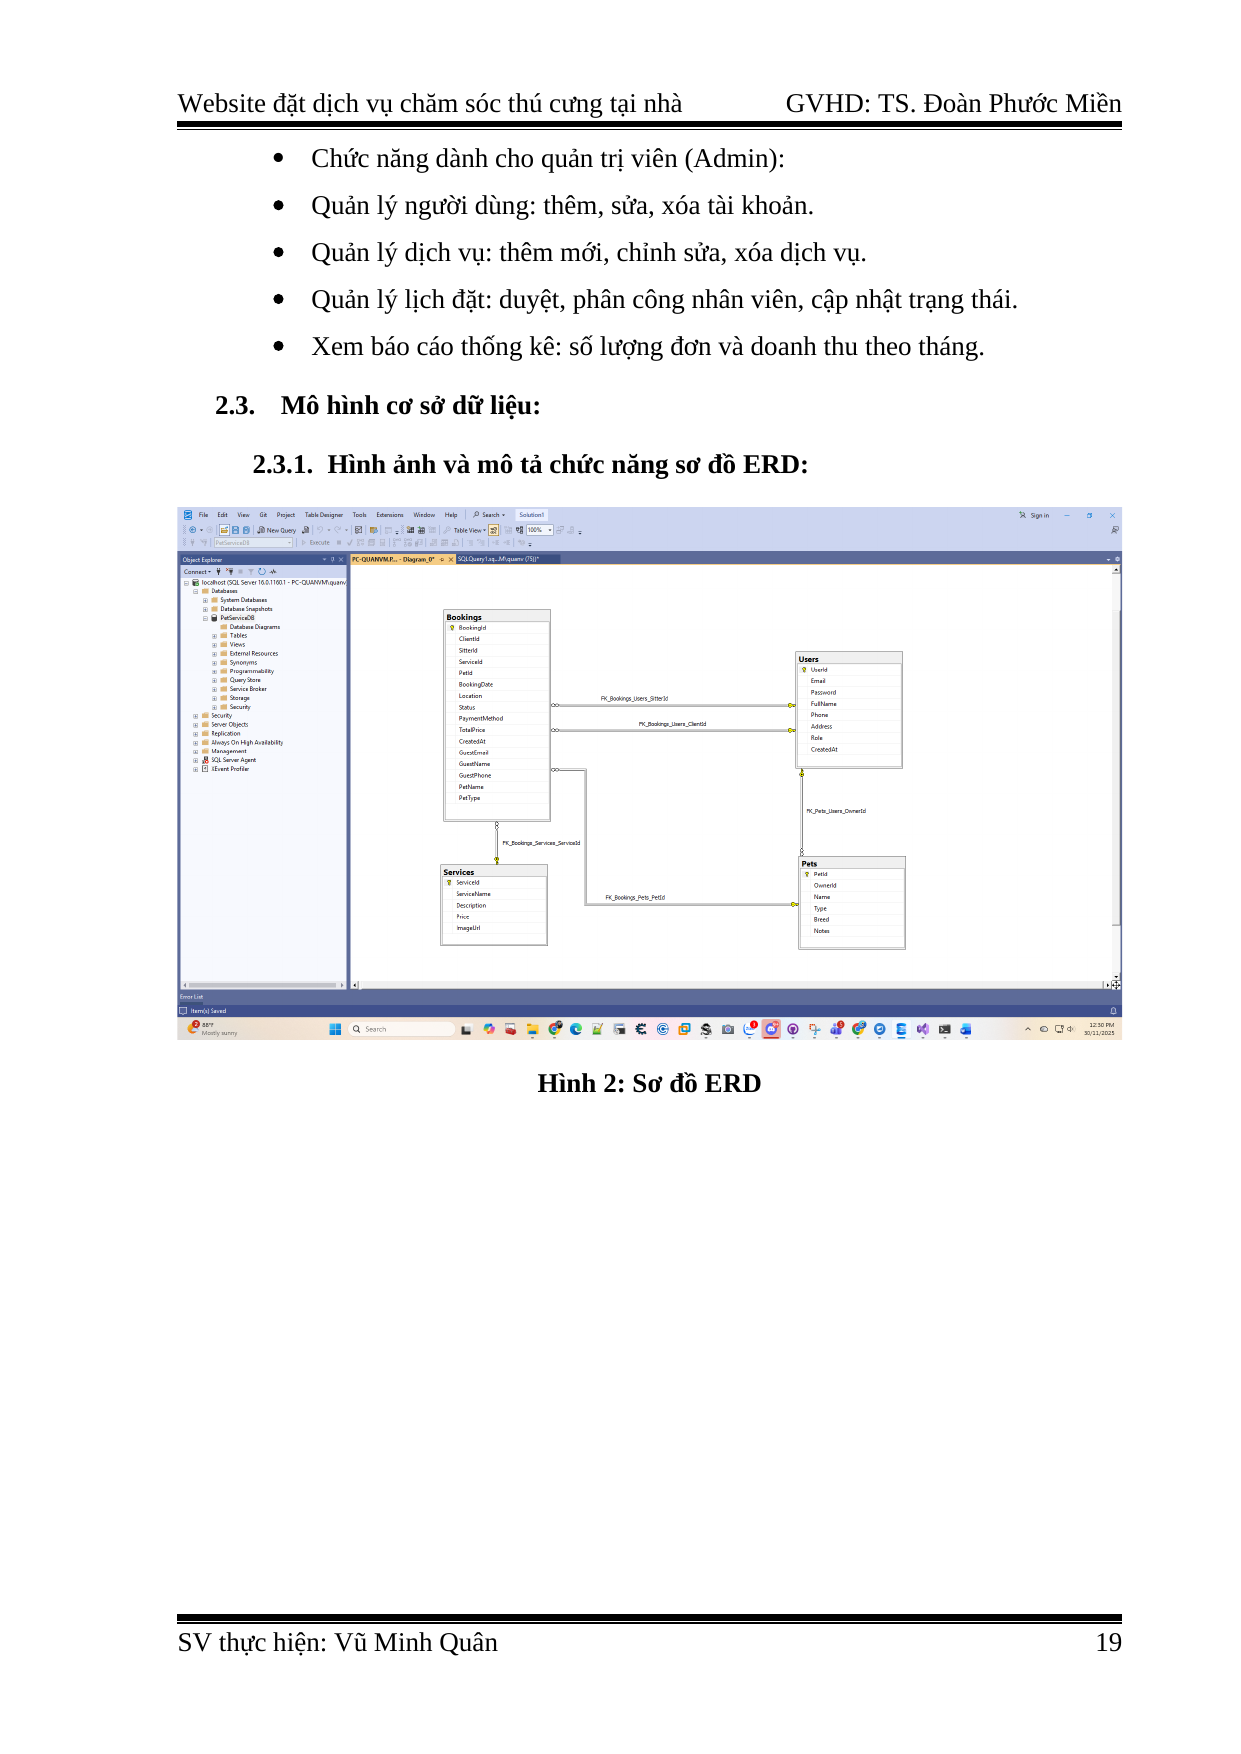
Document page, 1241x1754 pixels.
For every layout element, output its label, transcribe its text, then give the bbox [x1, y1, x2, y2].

list Quản lý người dùng: thêm, sửa, xóa tài khoản. [274, 189, 1122, 221]
list Xem báo cáo thống kê: số lượng đơn và doanh thu theo tháng. [274, 330, 1122, 361]
list Chức năng dành cho quản trị viên (Admin): [274, 143, 1122, 174]
picture [177, 507, 1123, 1040]
list Quản lý dịch vụ: thêm mới, chỉnh sửa, xóa dịch vụ. [274, 236, 1122, 268]
text Hình ảnh và mô tả chức năng sơ đồ ERD: [252, 449, 1122, 480]
text Mô hình cơ sở dữ liệu: [215, 389, 1122, 421]
list Quản lý lịch đặt: duyệt, phân công nhân viên, cập nhật trạng thái. [274, 283, 1122, 314]
